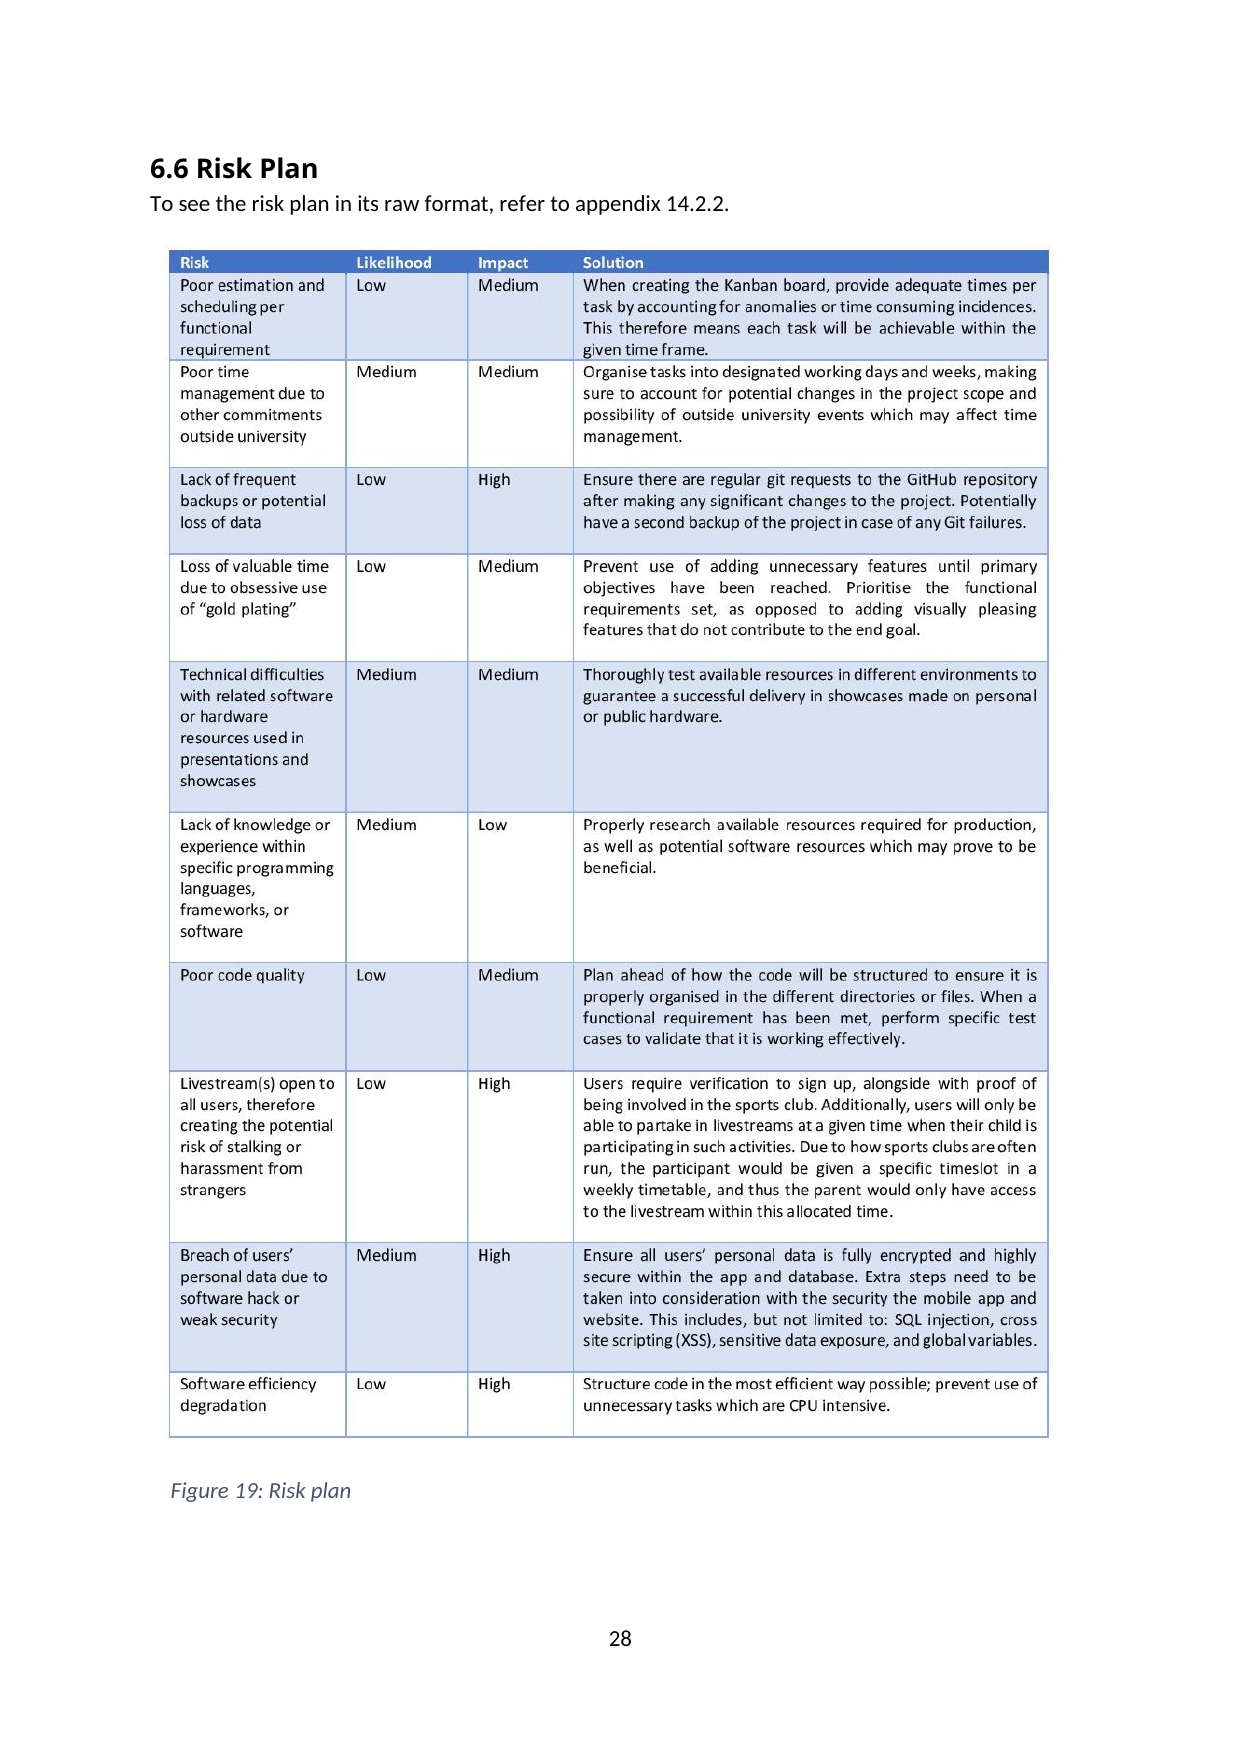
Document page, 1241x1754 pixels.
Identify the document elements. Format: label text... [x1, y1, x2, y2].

text Figure 19: Risk plan [150, 1477, 1090, 1505]
text To see the risk plan in its raw format, refer to appendix 14.2.2. [150, 189, 1090, 217]
picture [150, 235, 1065, 1459]
subtitle 6.6 Risk Plan [150, 150, 1090, 187]
